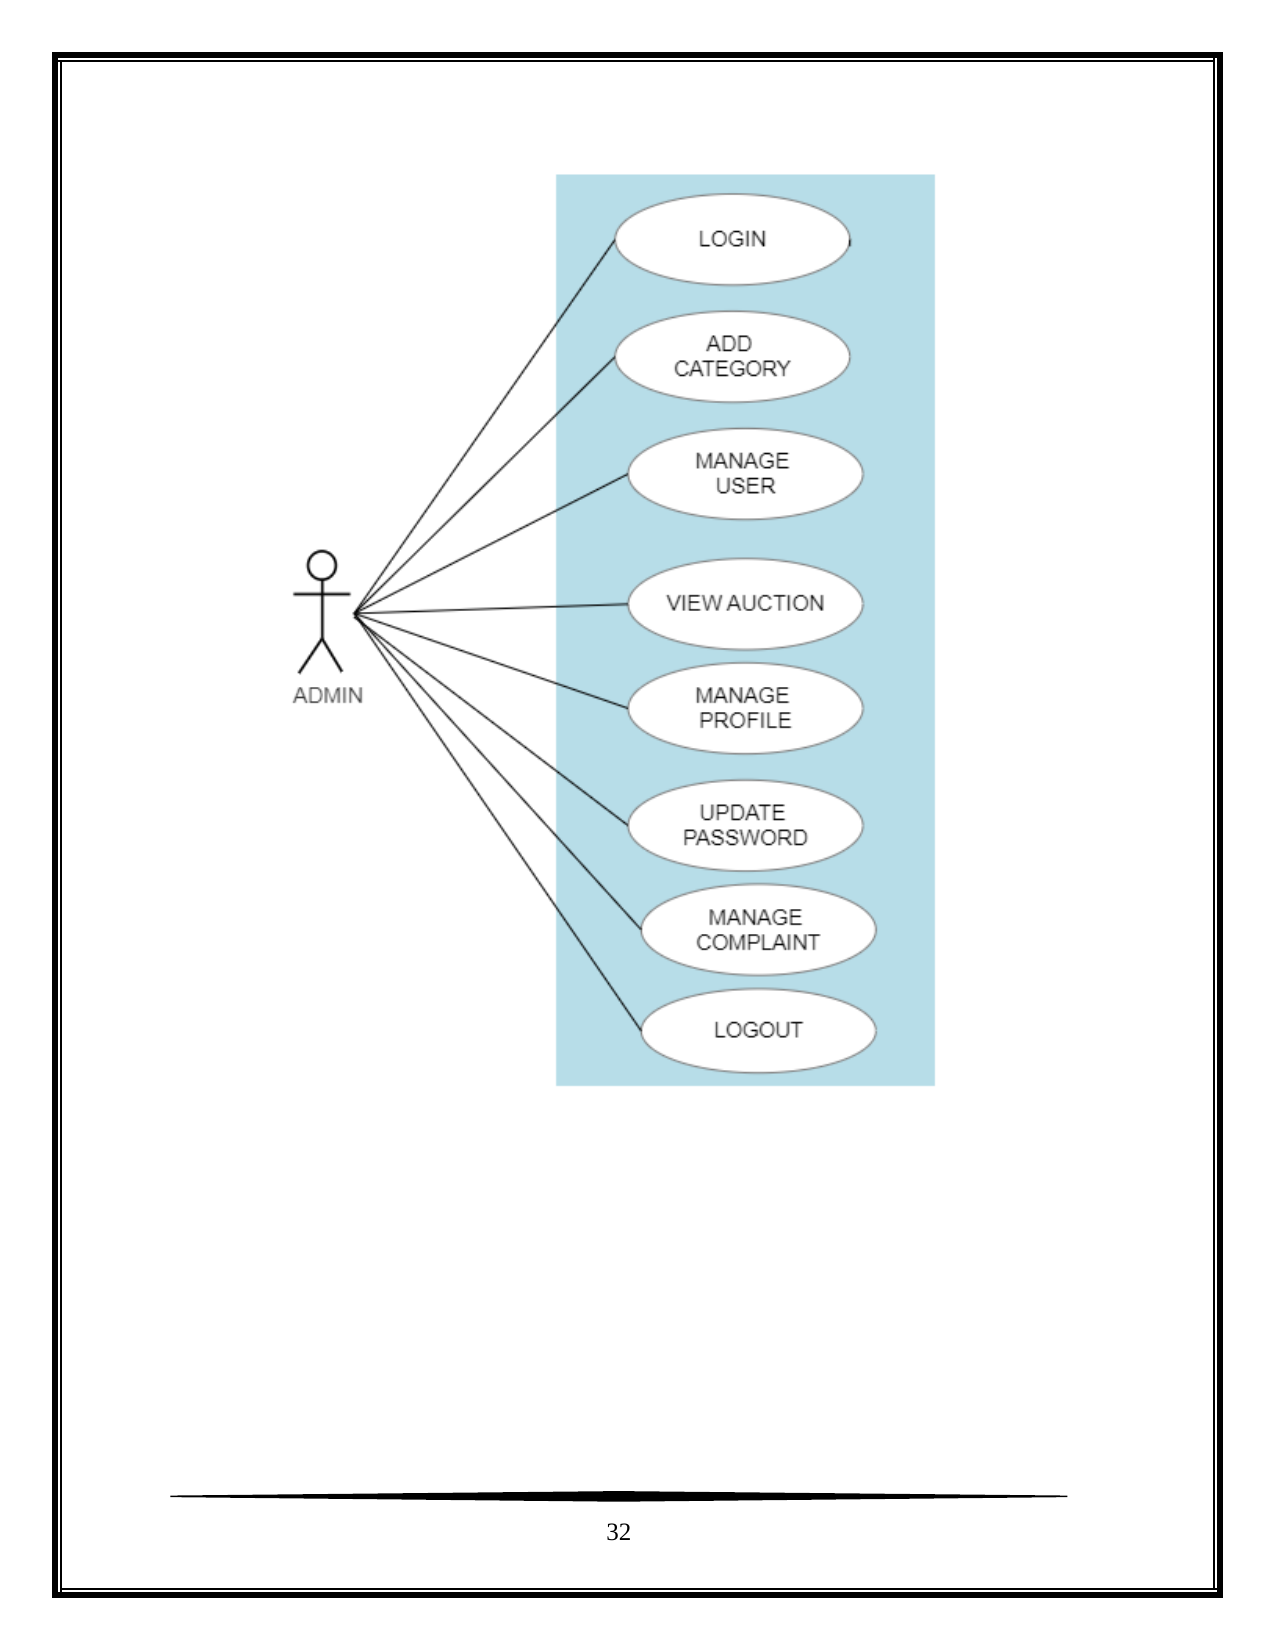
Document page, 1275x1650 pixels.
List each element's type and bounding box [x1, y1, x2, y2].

picture [273, 156, 954, 1105]
